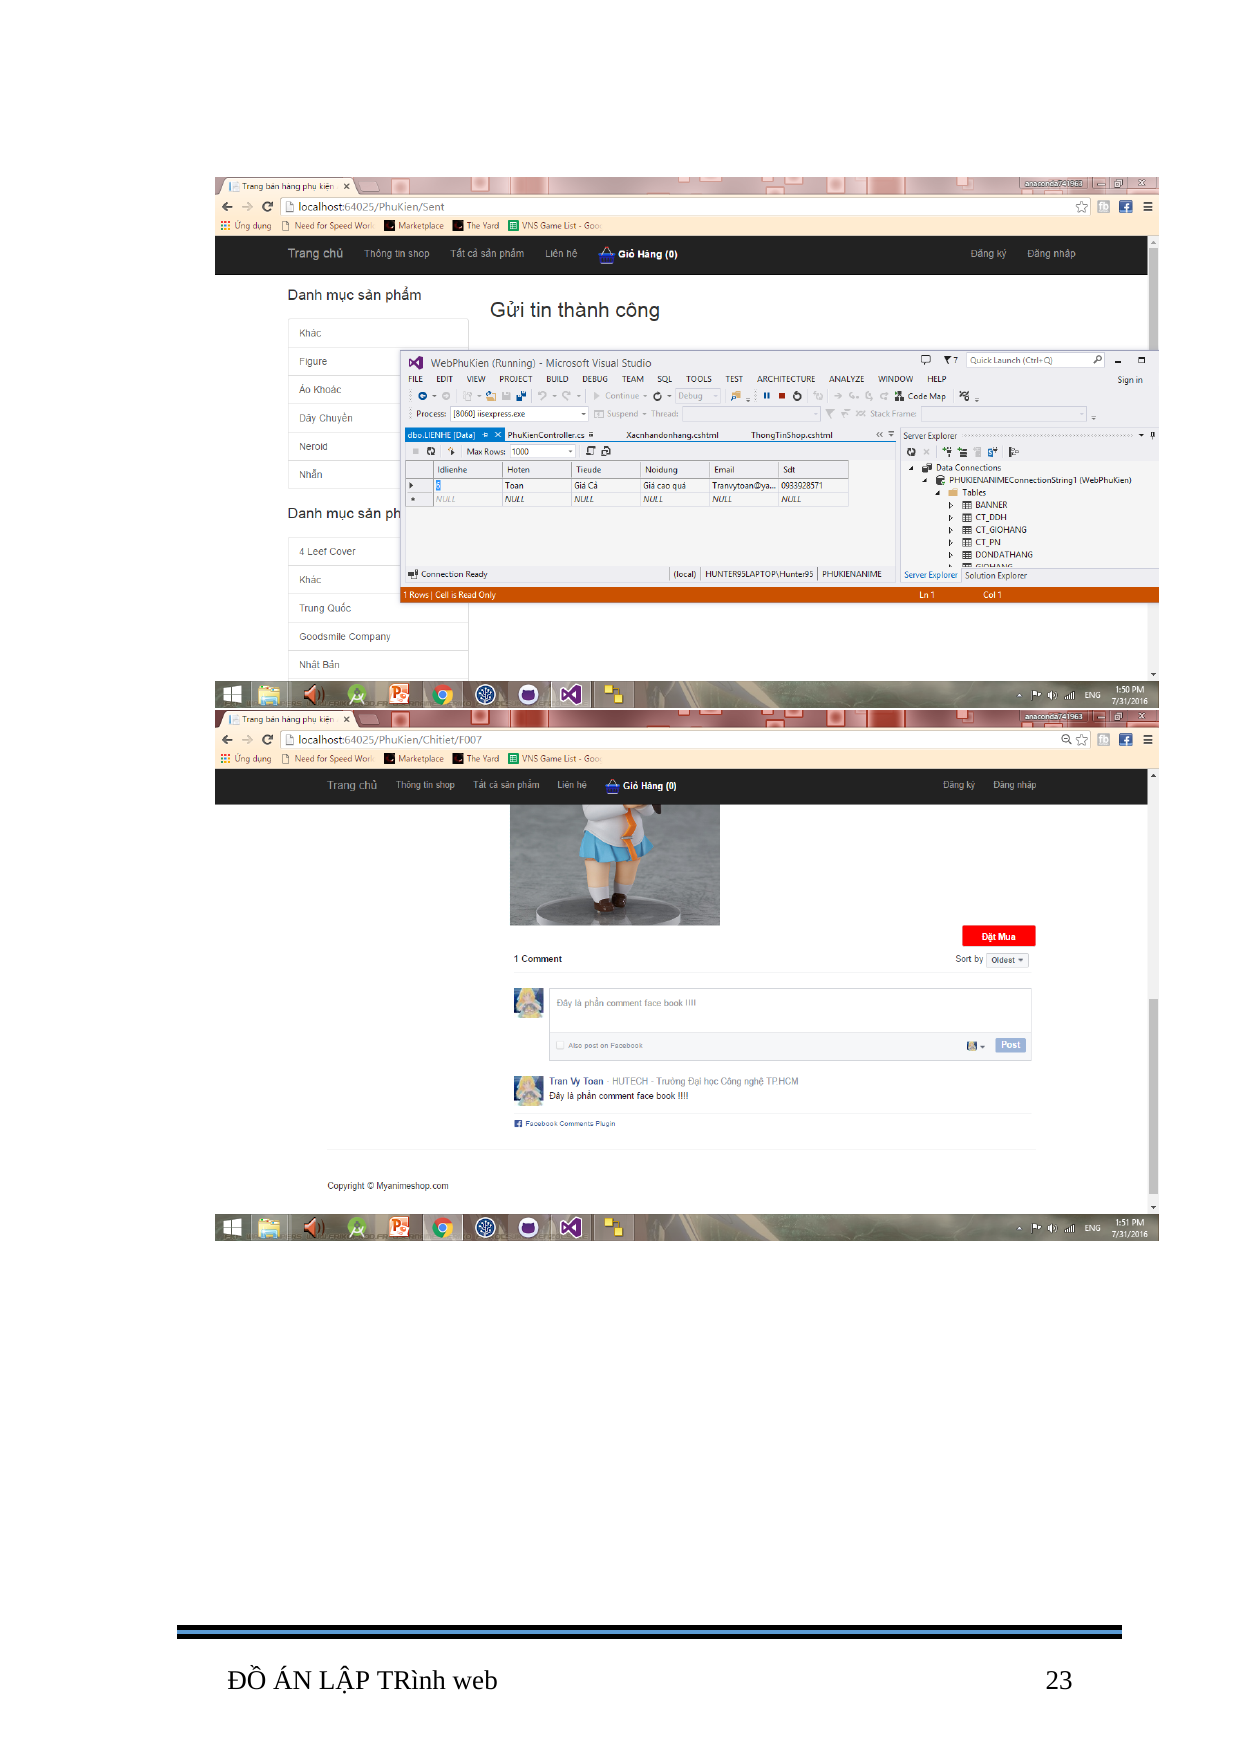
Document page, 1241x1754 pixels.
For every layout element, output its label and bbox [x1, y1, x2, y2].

picture [215, 177, 1159, 708]
picture [215, 710, 1159, 1241]
